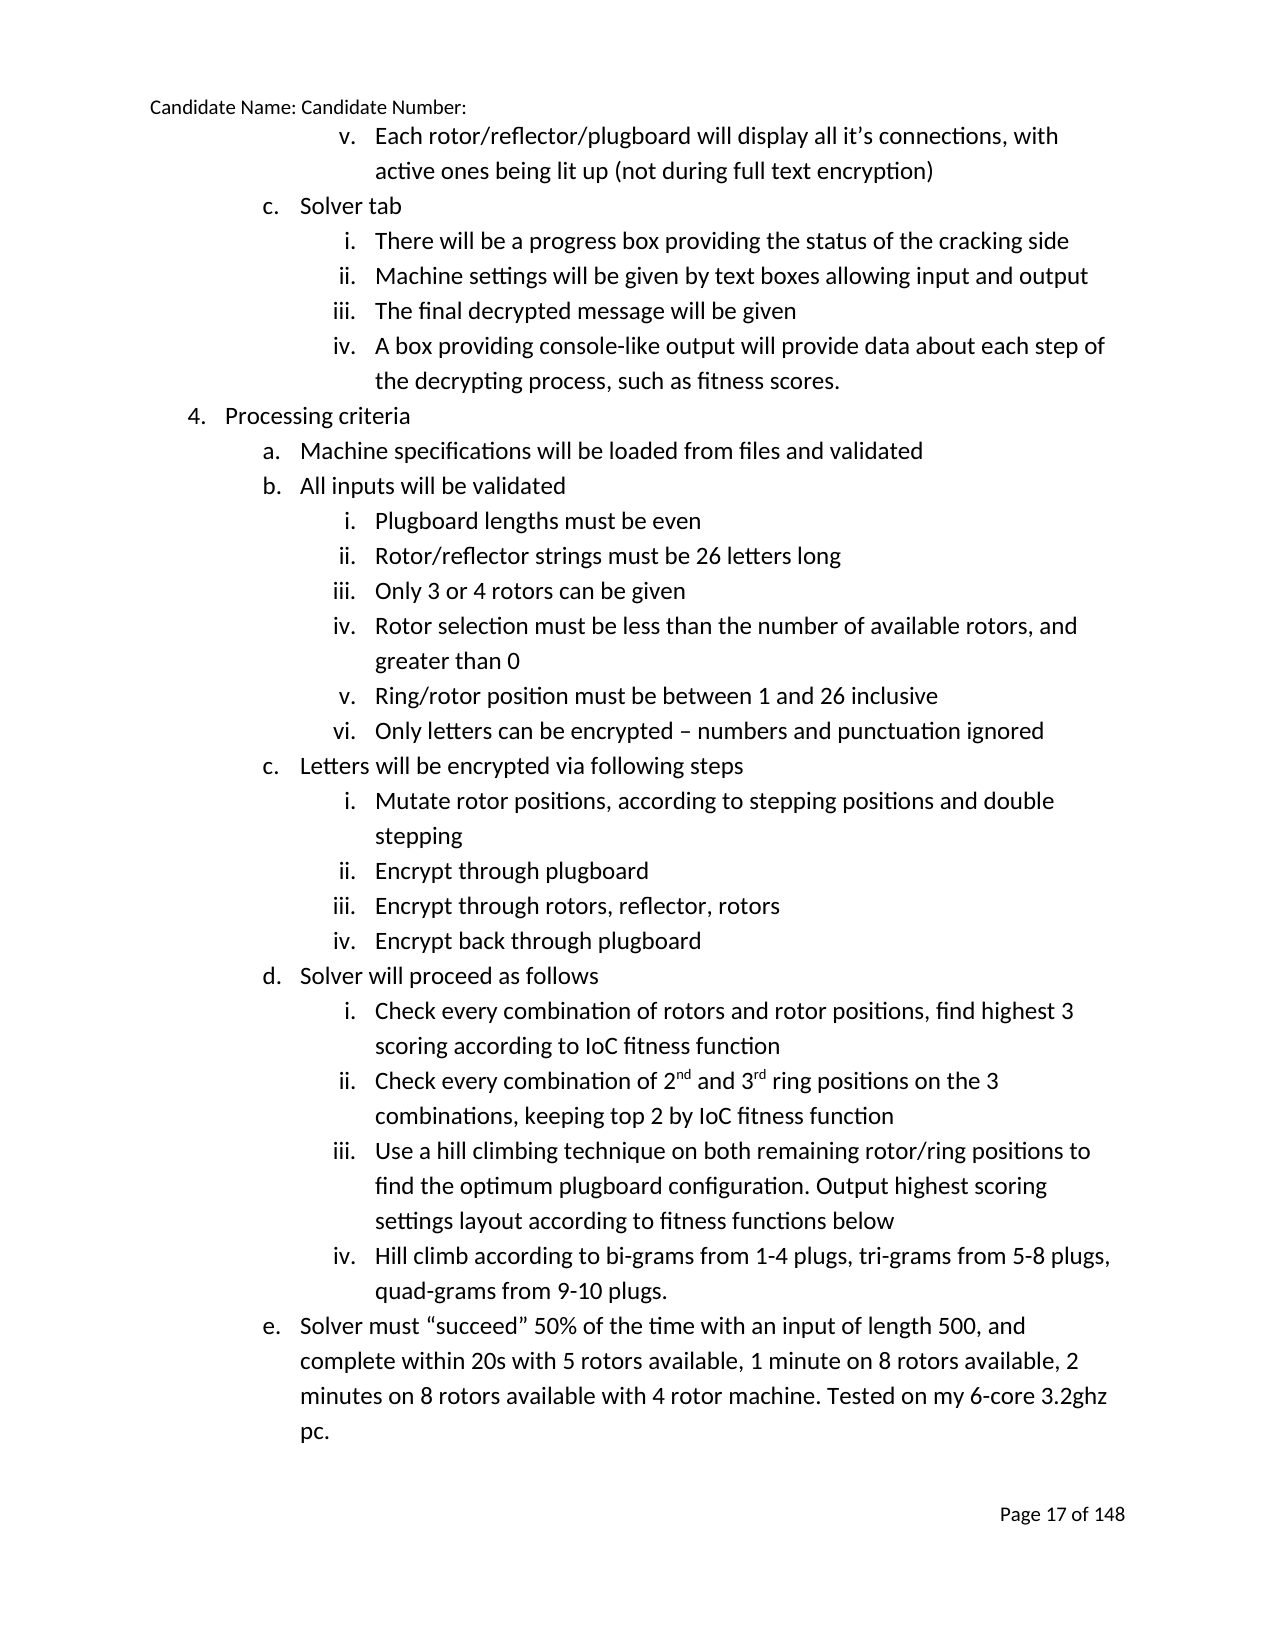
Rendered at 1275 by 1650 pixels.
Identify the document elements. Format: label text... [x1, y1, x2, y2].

list Machine settings will be given by text boxes allowing input and output [356, 260, 1125, 291]
list The final decrypted message will be given [356, 295, 1125, 326]
list Each rotor/reflector/plugboard will display all it’s connections, with active ones being lit up (not during full text encryption) [356, 120, 1125, 186]
list Encrypt through plugboard [356, 855, 1125, 886]
list Solver tab [262, 190, 1125, 221]
list Machine specifications will be loaded from files and validated [262, 435, 1125, 466]
list Mutate rotor positions, according to stepping positions and double stepping [356, 785, 1125, 851]
list All inputs will be validated [262, 470, 1125, 501]
list Solver will proceed as follows [262, 960, 1125, 991]
list Only 3 or 4 rotors can be given [356, 575, 1125, 606]
list Encrypt back through plugboard [356, 925, 1125, 956]
list A box providing console-like output will provide data about each step of the decrypting process, such as fitness scores. [356, 330, 1125, 396]
list Hill climb according to bi-grams from 1-4 plugs, tri-grams from 5-8 plugs, quad-grams from 9-10 plugs. [356, 1240, 1125, 1306]
list Ring/rotor position must be between 1 and 26 inclusive [356, 680, 1125, 711]
list Letters will be encrypted via following steps [262, 750, 1125, 781]
list Use a hill climbing technique on both remaining rotor/ring positions to find the optimum plugboard configuration. Output highest scoring settings layout according to fitness functions below [356, 1135, 1125, 1236]
list There will be a progress box providing the status of the cracking side [356, 225, 1125, 256]
list Rotor/reflector strings must be 26 letters long [356, 540, 1125, 571]
list Plugboard lengths must be even [356, 505, 1125, 536]
list Only letters can be encrypted – numbers and punctuation ignored [356, 715, 1125, 746]
list Encrypt through rotors, reflector, rotors [356, 890, 1125, 921]
list Check every combination of rotors and rotor positions, find highest 3 scoring according to IoC fitness function [356, 995, 1125, 1061]
list Solver must “succeed” 50% of the time with an input of length 500, and complete within 20s with 5 rotors available, 1 minute on 8 rotors available, 2 minutes on 8 rotors available with 4 rotor machine. Tested on my 6-core 3.2ghz pc. [262, 1310, 1125, 1446]
list Check every combination of 2nd and 3rd ring positions on the 3 combinations, keeping top 2 by IoC fitness function [356, 1065, 1125, 1131]
list Processing criteria [187, 400, 1125, 431]
list Rotor selection must be less than the number of available rotors, and greater than 0 [356, 610, 1125, 676]
